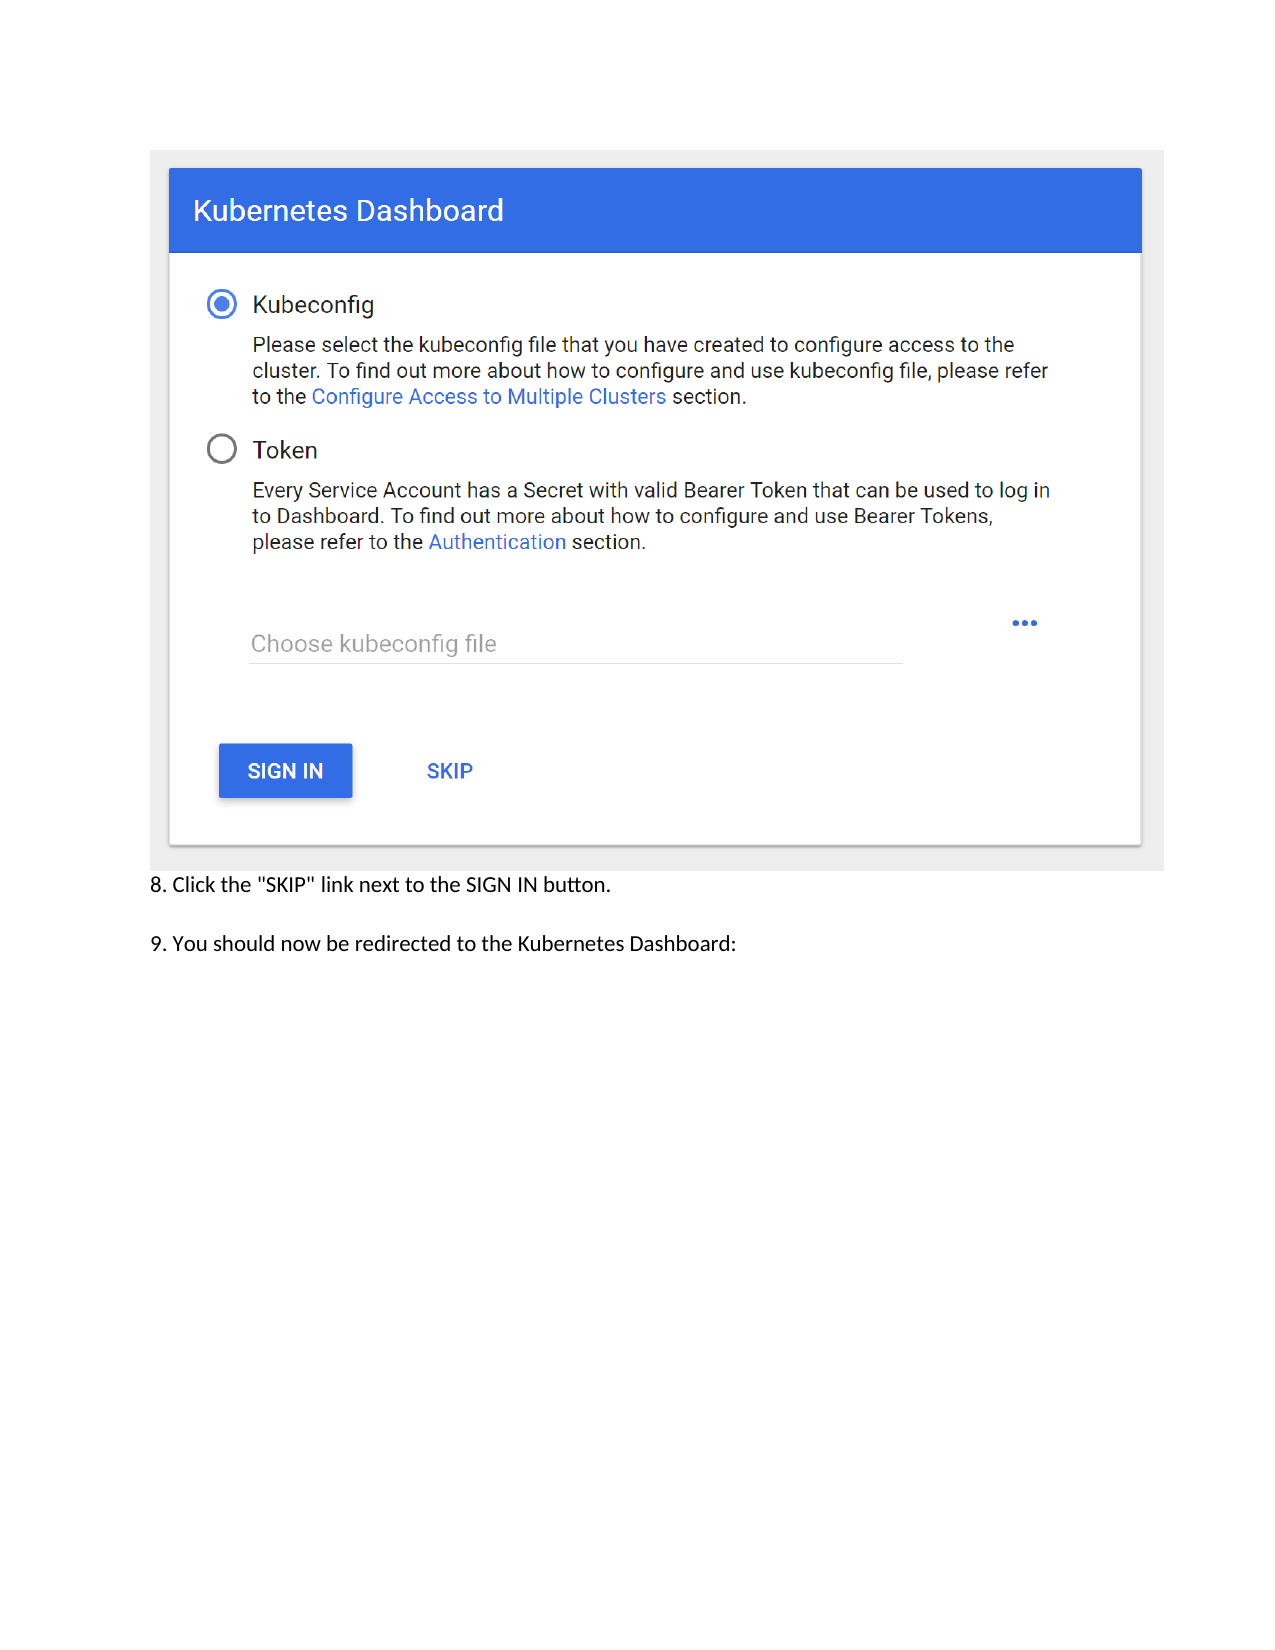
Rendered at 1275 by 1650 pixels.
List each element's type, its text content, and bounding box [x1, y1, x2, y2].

text 9. You should now be redirected to the Kubernetes Dashboard: [150, 929, 1125, 958]
picture [150, 150, 1164, 871]
text 8. Click the "SKIP" link next to the SIGN IN button. [150, 871, 1125, 898]
